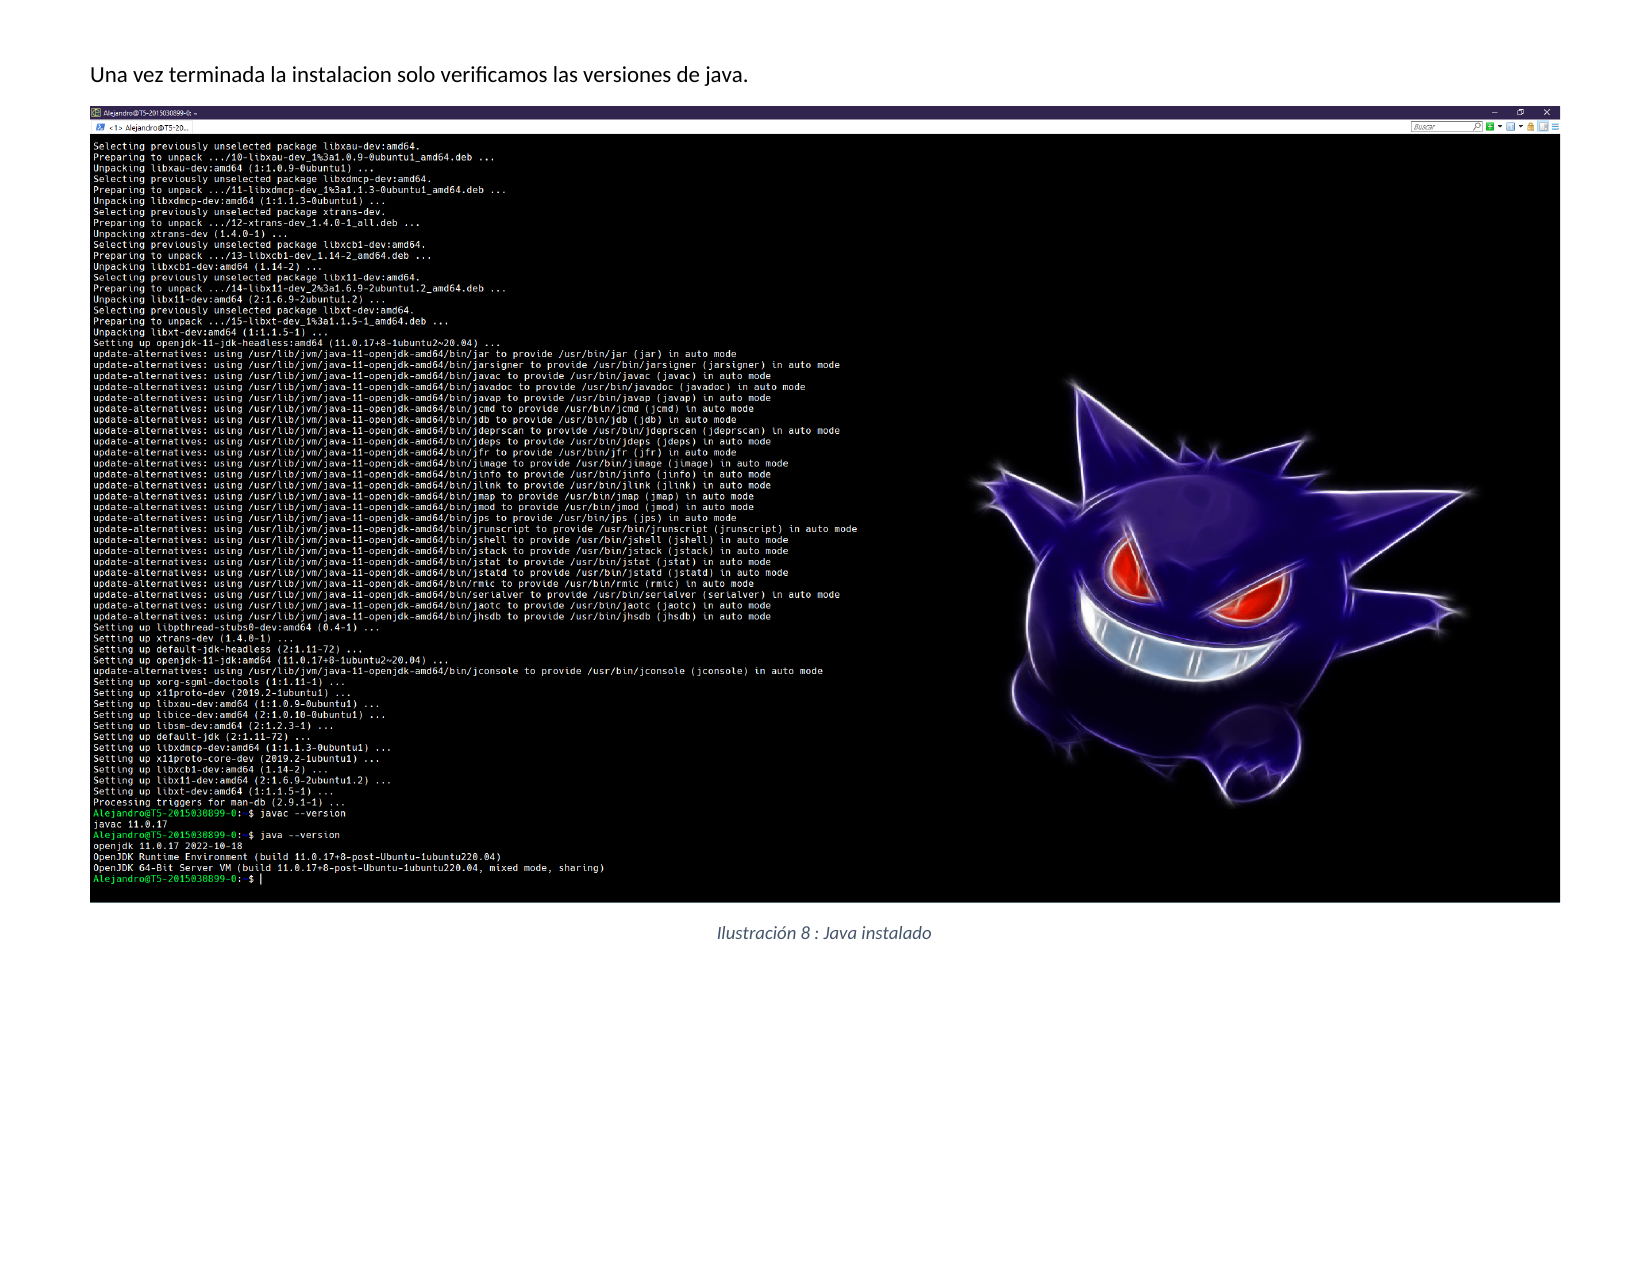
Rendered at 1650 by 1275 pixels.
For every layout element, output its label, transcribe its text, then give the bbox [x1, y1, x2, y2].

picture [90, 106, 1561, 903]
text Una vez terminada la instalacion solo verificamos las versiones de java. [90, 60, 1560, 88]
